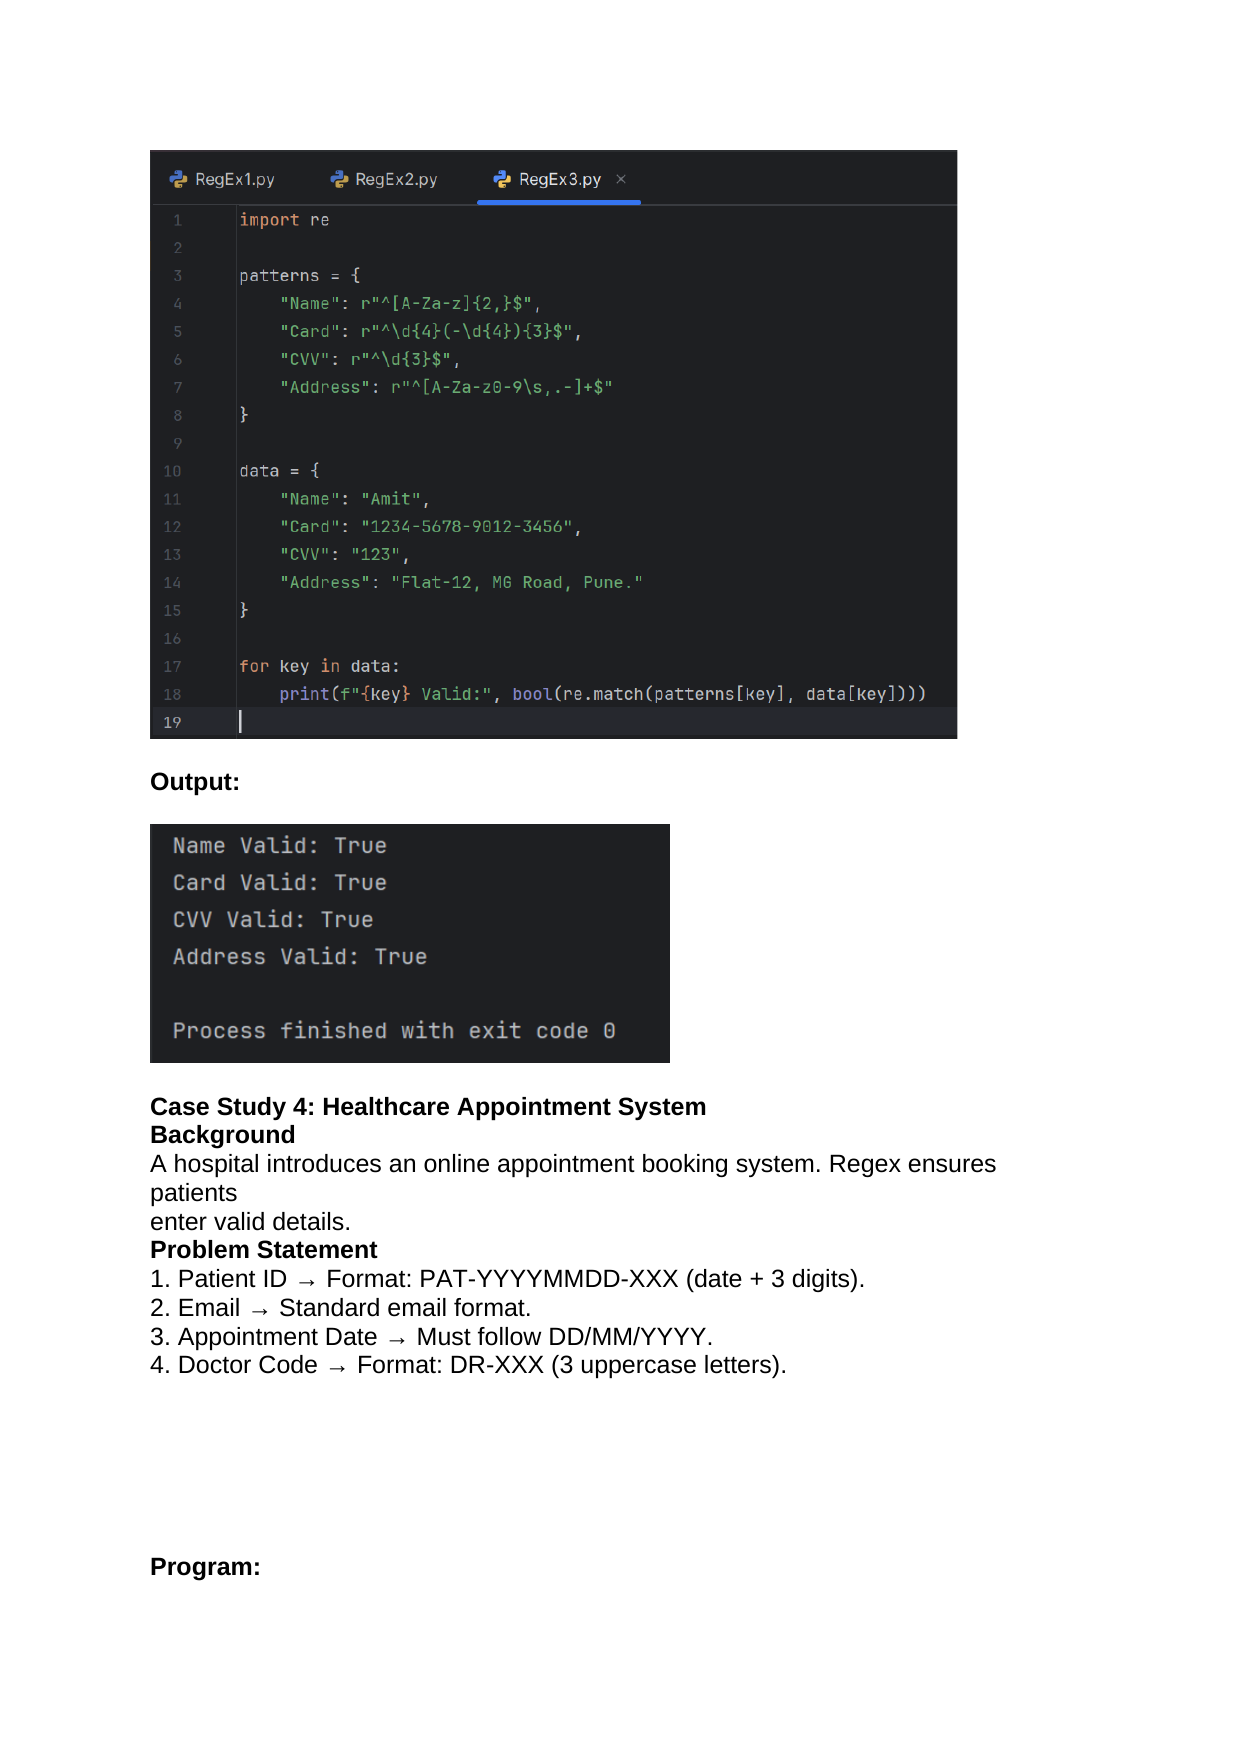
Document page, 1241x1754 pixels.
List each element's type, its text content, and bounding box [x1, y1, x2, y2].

text 3. Appointment Date → Must follow DD/MM/YYYY. [150, 1322, 1090, 1351]
text Program: [150, 1552, 1090, 1581]
text A hospital introduces an online appointment booking system. Regex ensures patients [150, 1149, 1090, 1207]
text Output: [150, 767, 1090, 796]
text 4. Doctor Code → Format: DR-XXX (3 uppercase letters). [150, 1351, 1090, 1379]
text Case Study 4: Healthcare Appointment System [150, 1092, 1090, 1121]
text Problem Statement [150, 1236, 1090, 1264]
text 2. Email → Standard email format. [150, 1293, 1090, 1322]
picture [150, 824, 670, 1063]
text 1. Patient ID → Format: PAT-YYYYMMDD-XXX (date + 3 digits). [150, 1264, 1090, 1293]
text enter valid details. [150, 1207, 1090, 1236]
text Background [150, 1121, 1090, 1149]
picture [150, 150, 958, 739]
